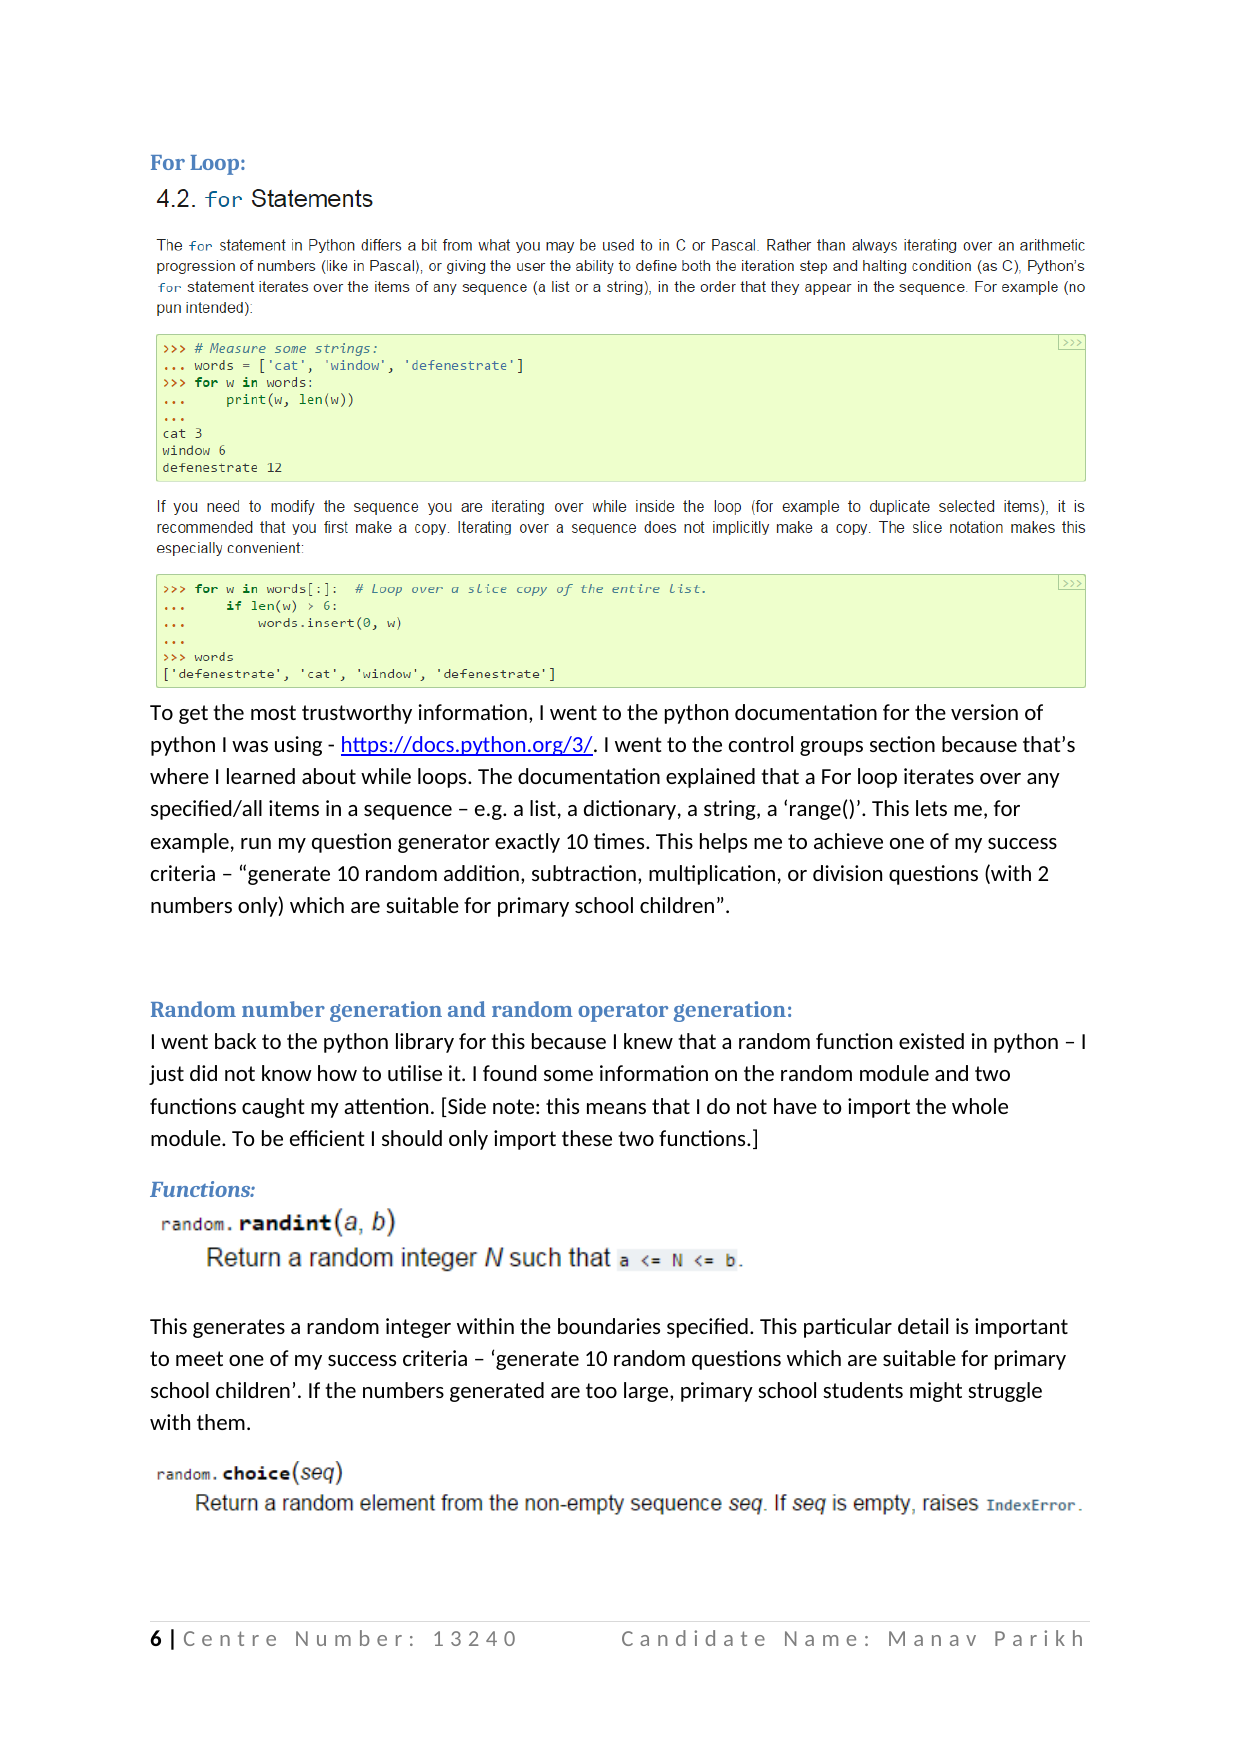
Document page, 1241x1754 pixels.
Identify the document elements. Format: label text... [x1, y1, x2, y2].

subtitle Random number generation and random operator generation: [150, 997, 1090, 1023]
subtitle Functions: [150, 1177, 1090, 1203]
subtitle For Loop: [150, 150, 1090, 176]
picture [150, 1461, 1091, 1524]
picture [150, 1207, 747, 1287]
text To get the most trustworthy information, I went to the python documentation for the version of python I was using - https://docs.python.org/3/. I went to the control groups section because that’s where I learned about while loops. The documentation explained that a For loop iterates over any specified/all items in a sequence – e.g. a list, a dictionary, a string, a ‘range()’. This lets me, for example, run my question generator exactly 10 times. This helps me to achieve one of my success criteria – “generate 10 random addition, subtraction, multiplication, or division questions (with 2 numbers only) which are suitable for primary school children”. [150, 694, 1090, 919]
text This generates a random integer within the boundaries specified. This particular detail is important to meet one of my success criteria – ‘generate 10 random questions which are suitable for primary school children’. If the numbers generated are too large, primary school students might struggle with them. [150, 1312, 1090, 1436]
picture [150, 180, 1091, 694]
text I went back to the python library for this because I knew that a random function existed in python – I just did not know how to utilise it. I found some information on the random module and two functions caught my attention. [Side note: this means that I do not have to import the whole module. To be efficient I should only import these two functions.] [150, 1027, 1090, 1152]
